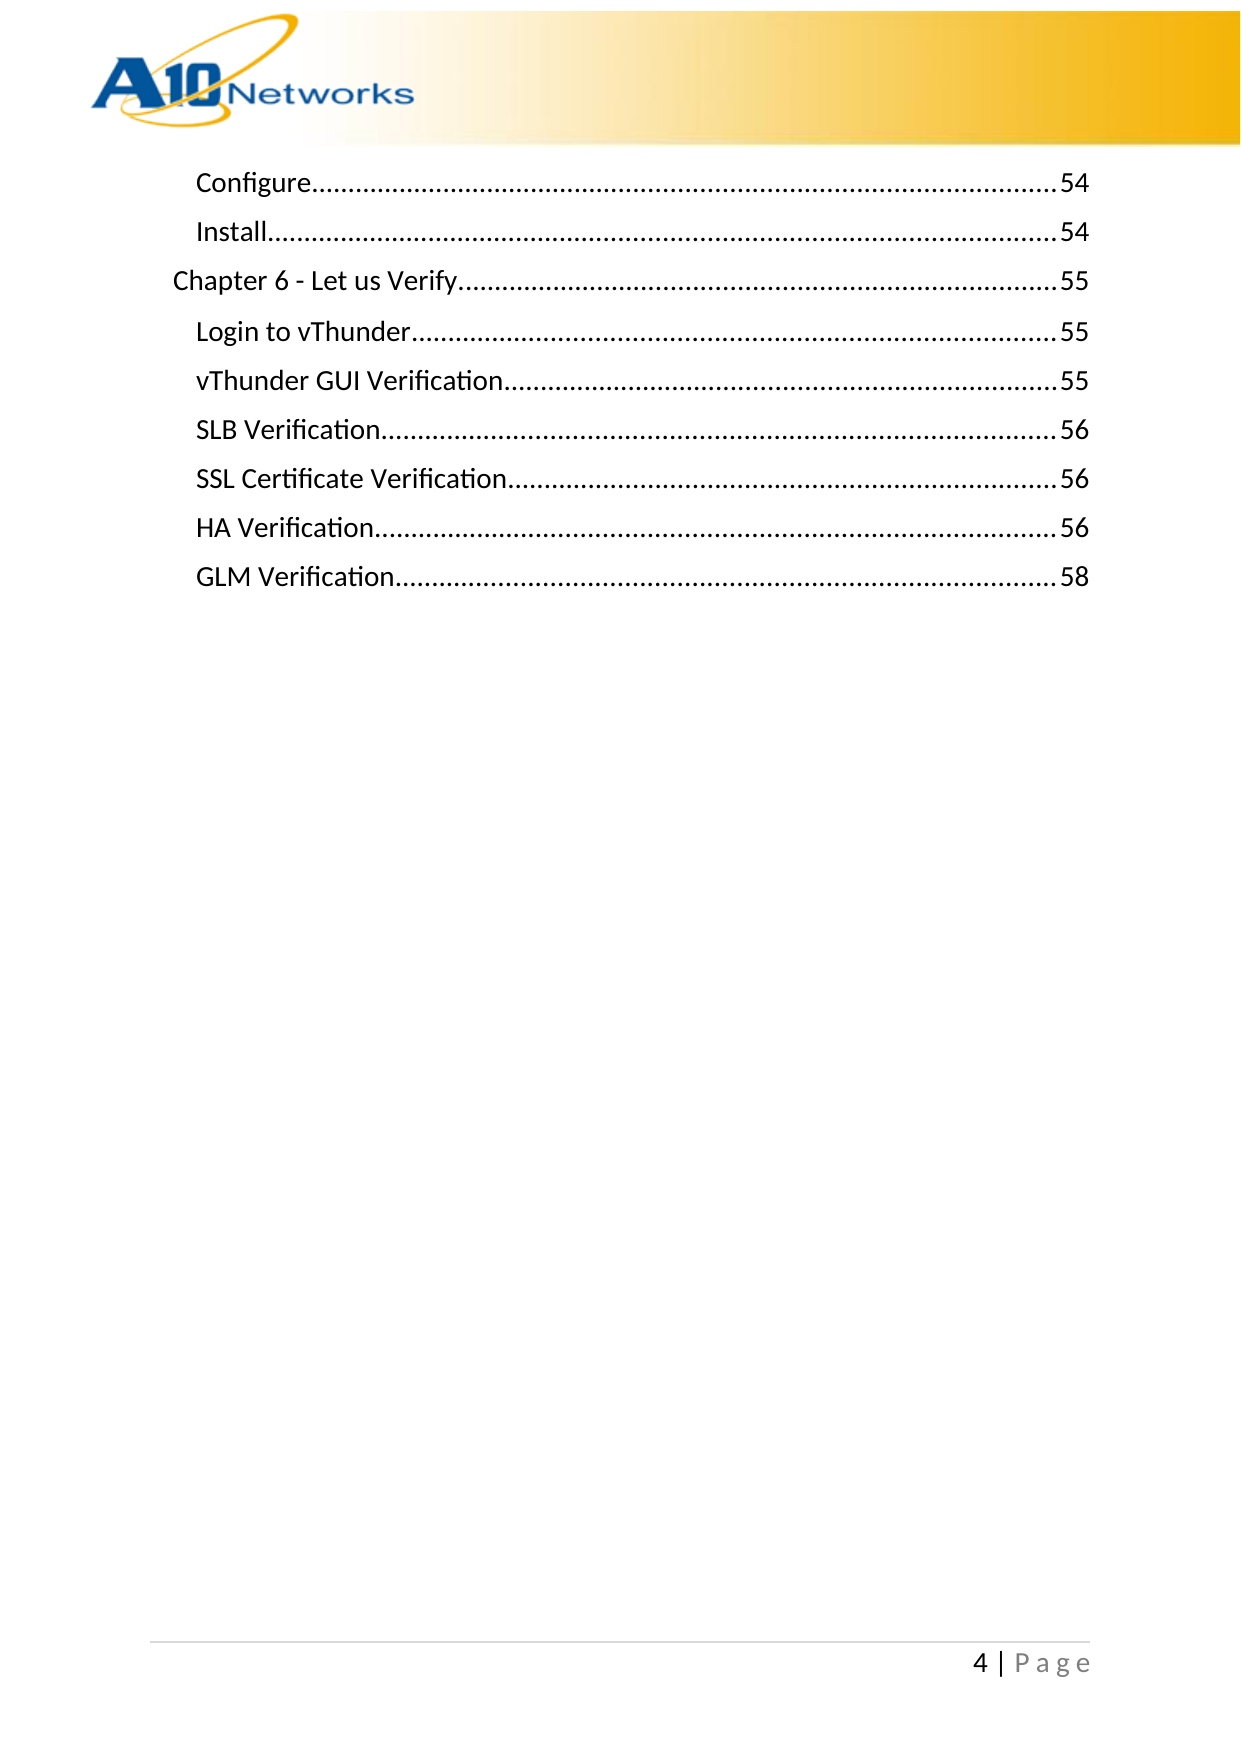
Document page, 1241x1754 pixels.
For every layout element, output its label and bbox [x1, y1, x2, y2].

picture [0, 11, 1241, 147]
